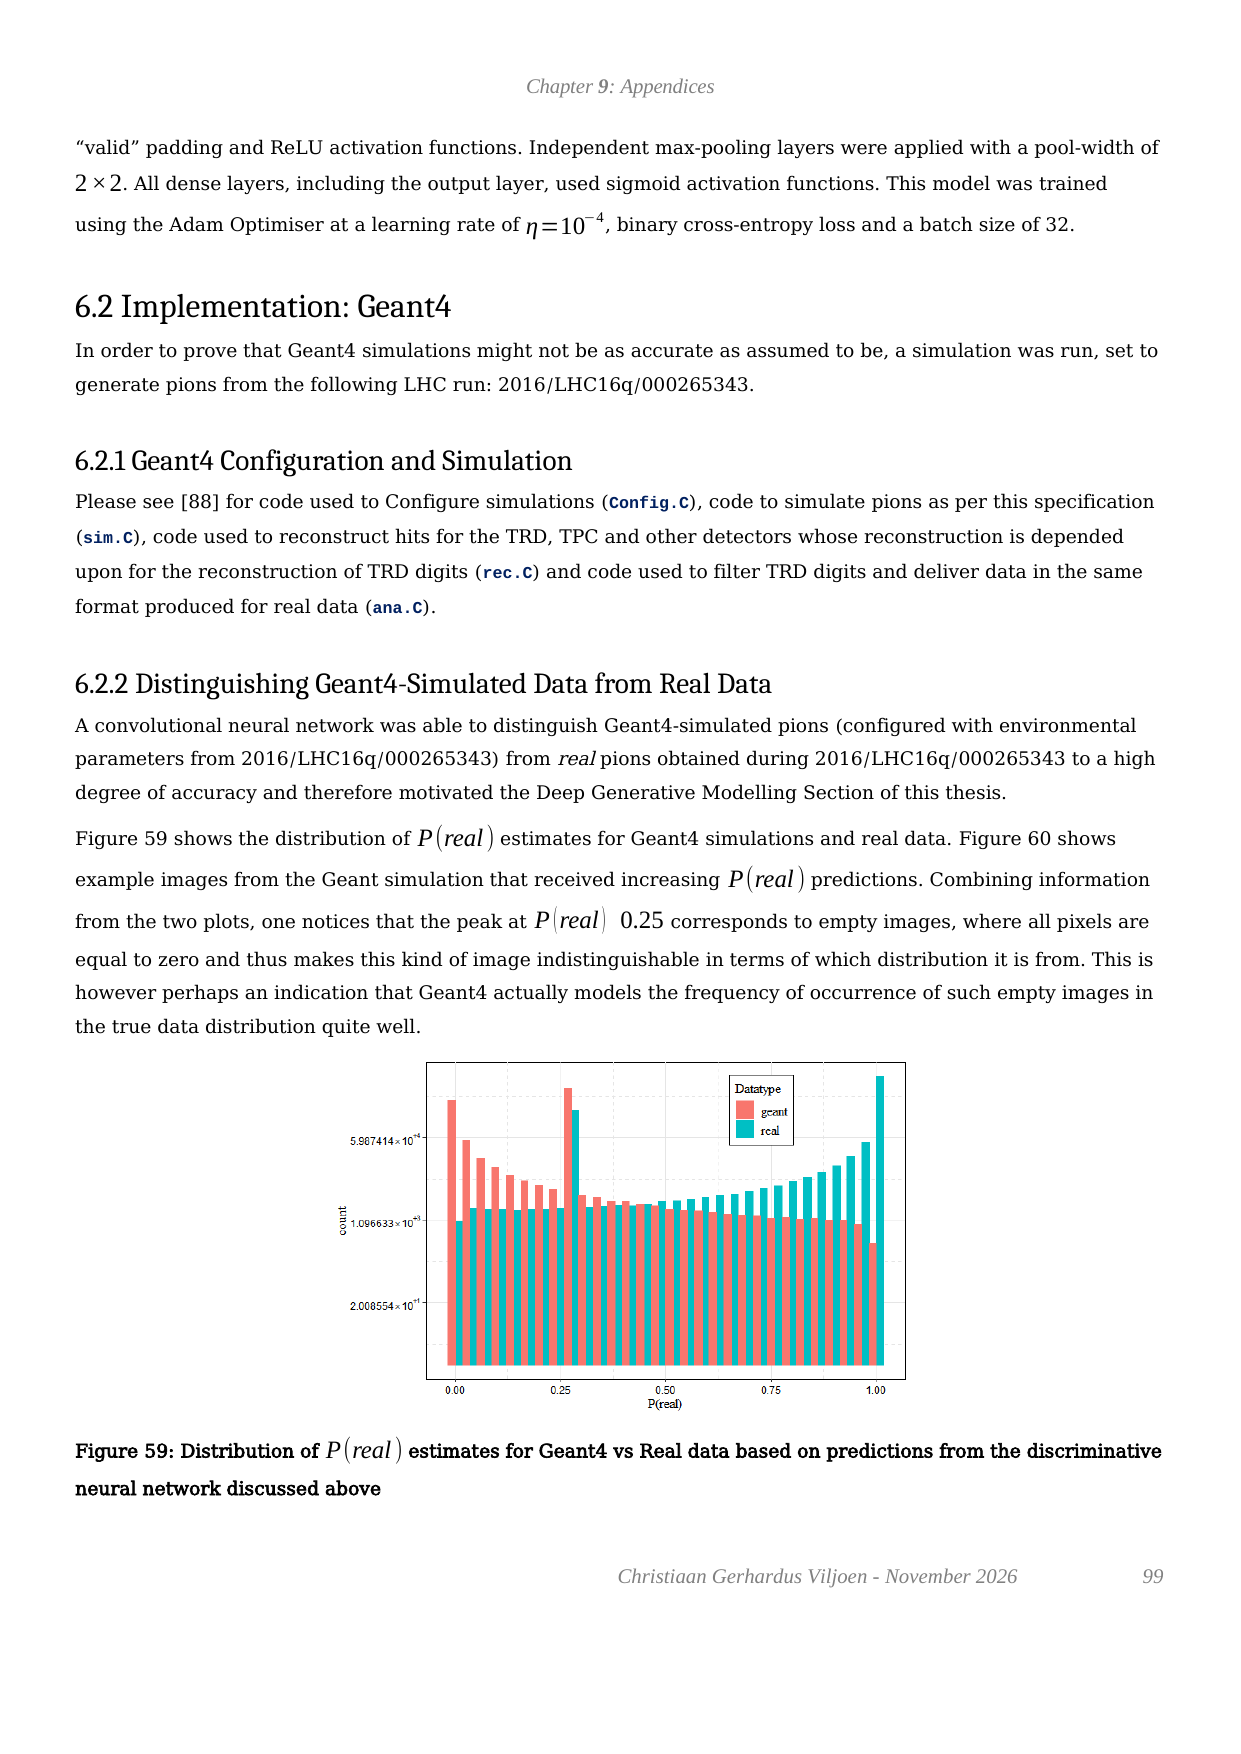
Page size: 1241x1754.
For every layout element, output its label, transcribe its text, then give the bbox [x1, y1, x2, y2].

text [75, 135, 1165, 239]
text Please see for code used to Configure simulations (Config.C), code to simulate pions as per this specification (sim.C), code used to reconstruct hits for the TRD, TPC and other detectors whose reconstruction is depended upon for the reconstruction of TRD digits (rec.C) and code used to filter TRD digits and deliver data in the same format produced for real data (ana.C). [75, 490, 1165, 618]
text A convolutional neural network was able to distinguish Geant4-simulated pions (configured with environmental parameters from 2016/LHC16q/000265343) from real pions obtained during 2016/LHC16q/000265343 to a high degree of accuracy and therefore motivated the Deep Generative Modelling Section of this thesis. [75, 713, 1165, 803]
subtitle Implementation: Geant4 [75, 288, 1165, 326]
subtitle Geant4 Configuration and Simulation [75, 444, 1165, 477]
text In order to prove that Geant4 simulations might not be as accurate as assumed to be, a simulation was run, set to generate pions from the following LHC run: 2016/LHC16q/000265343. [75, 339, 1165, 395]
subtitle Distinguishing Geant4-Simulated Data from Real Data [75, 667, 1165, 701]
text Figure 59: Distribution of estimates for Geant4 vs Real data based on predictions from the discriminative neural network discussed above [75, 1435, 1165, 1499]
text Figure 59 shows the distribution of estimates for Geant4 simulations and real data. Figure 60 shows example images from the Geant simulation that received increasing predictions. Combining information from the two plots, one notices that the peak at corresponds to empty images, where all pixels are equal to zero and thus makes this kind of image indistinguishable in terms of which distribution it is from. This is however perhaps an indication that Geant4 actually models the frequency of occurrence of such empty images in the true data distribution quite well. [75, 823, 1165, 1037]
picture [329, 1057, 911, 1416]
